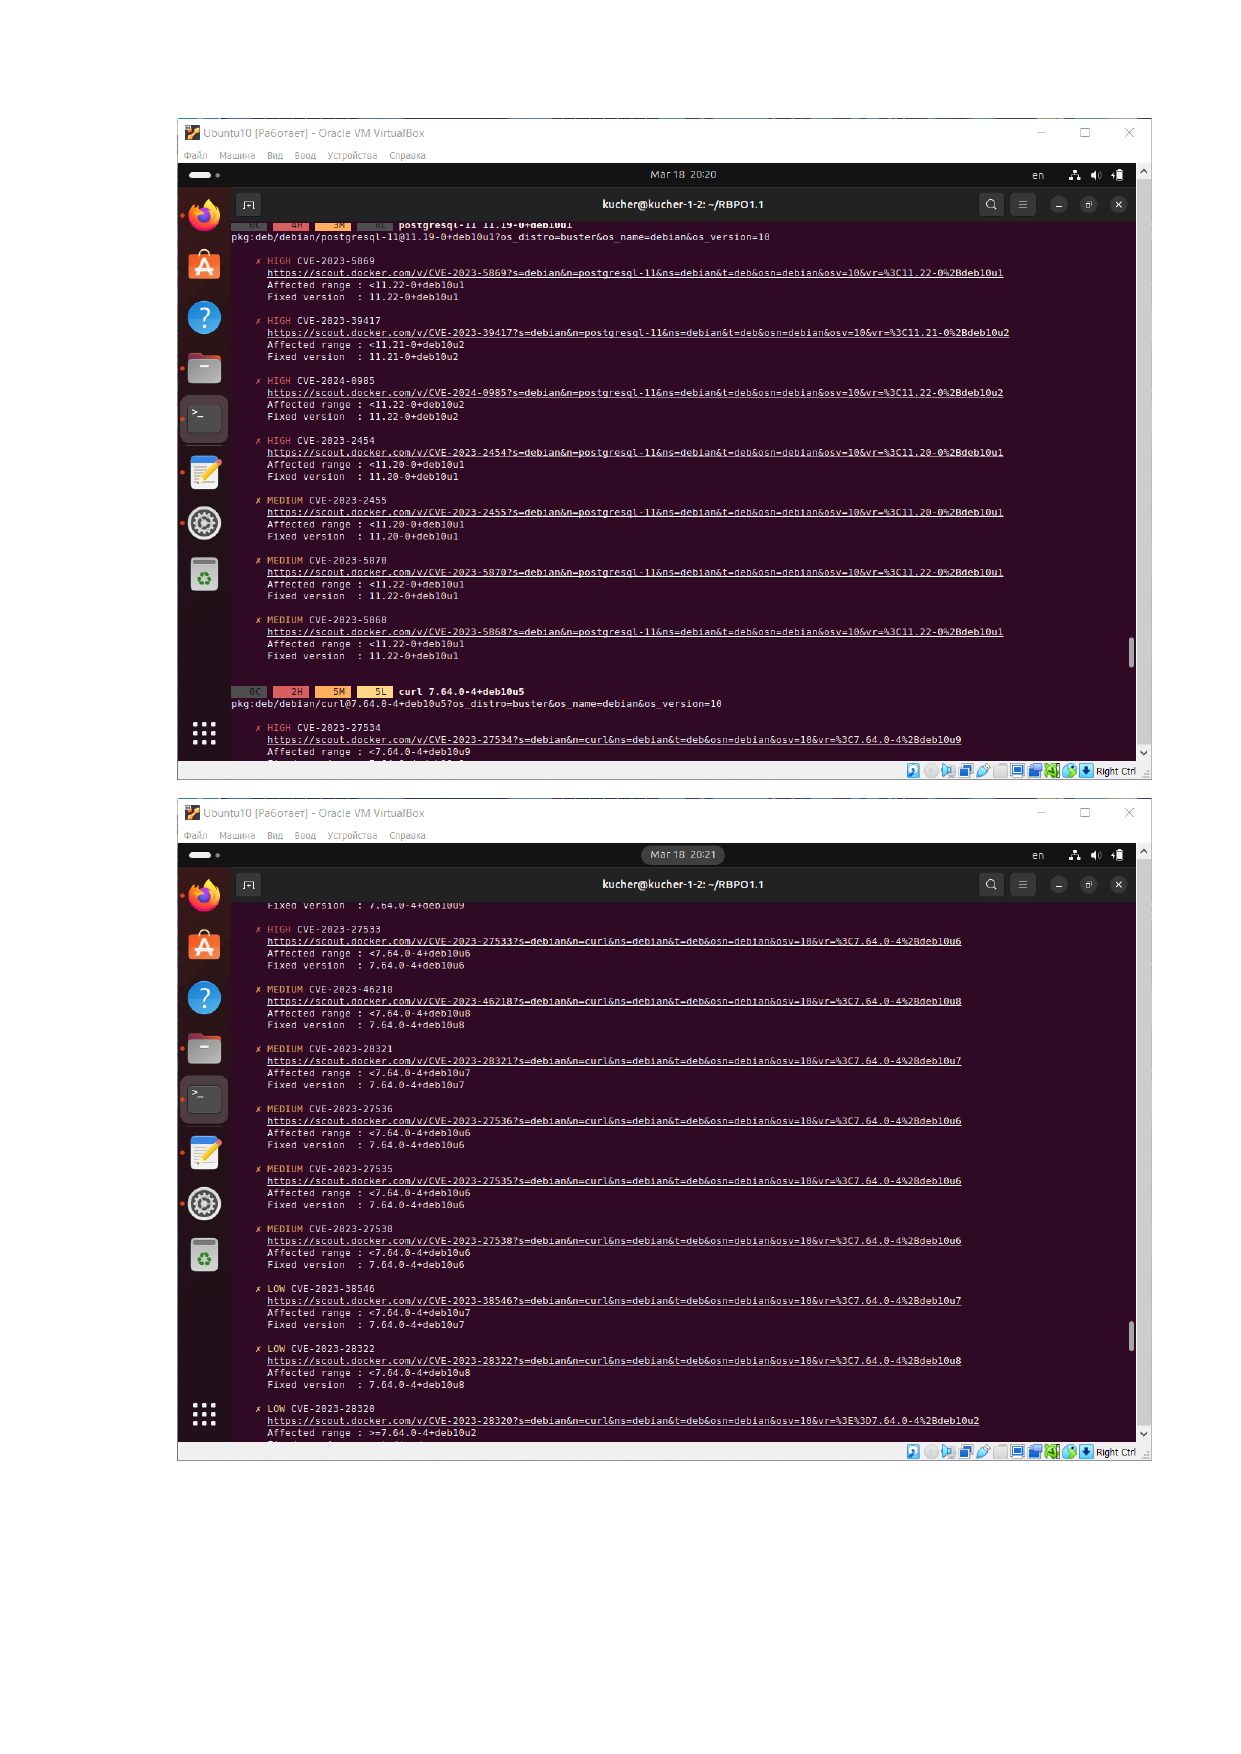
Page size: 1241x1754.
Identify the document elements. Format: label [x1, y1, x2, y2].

picture [177, 118, 1152, 780]
picture [177, 798, 1152, 1461]
